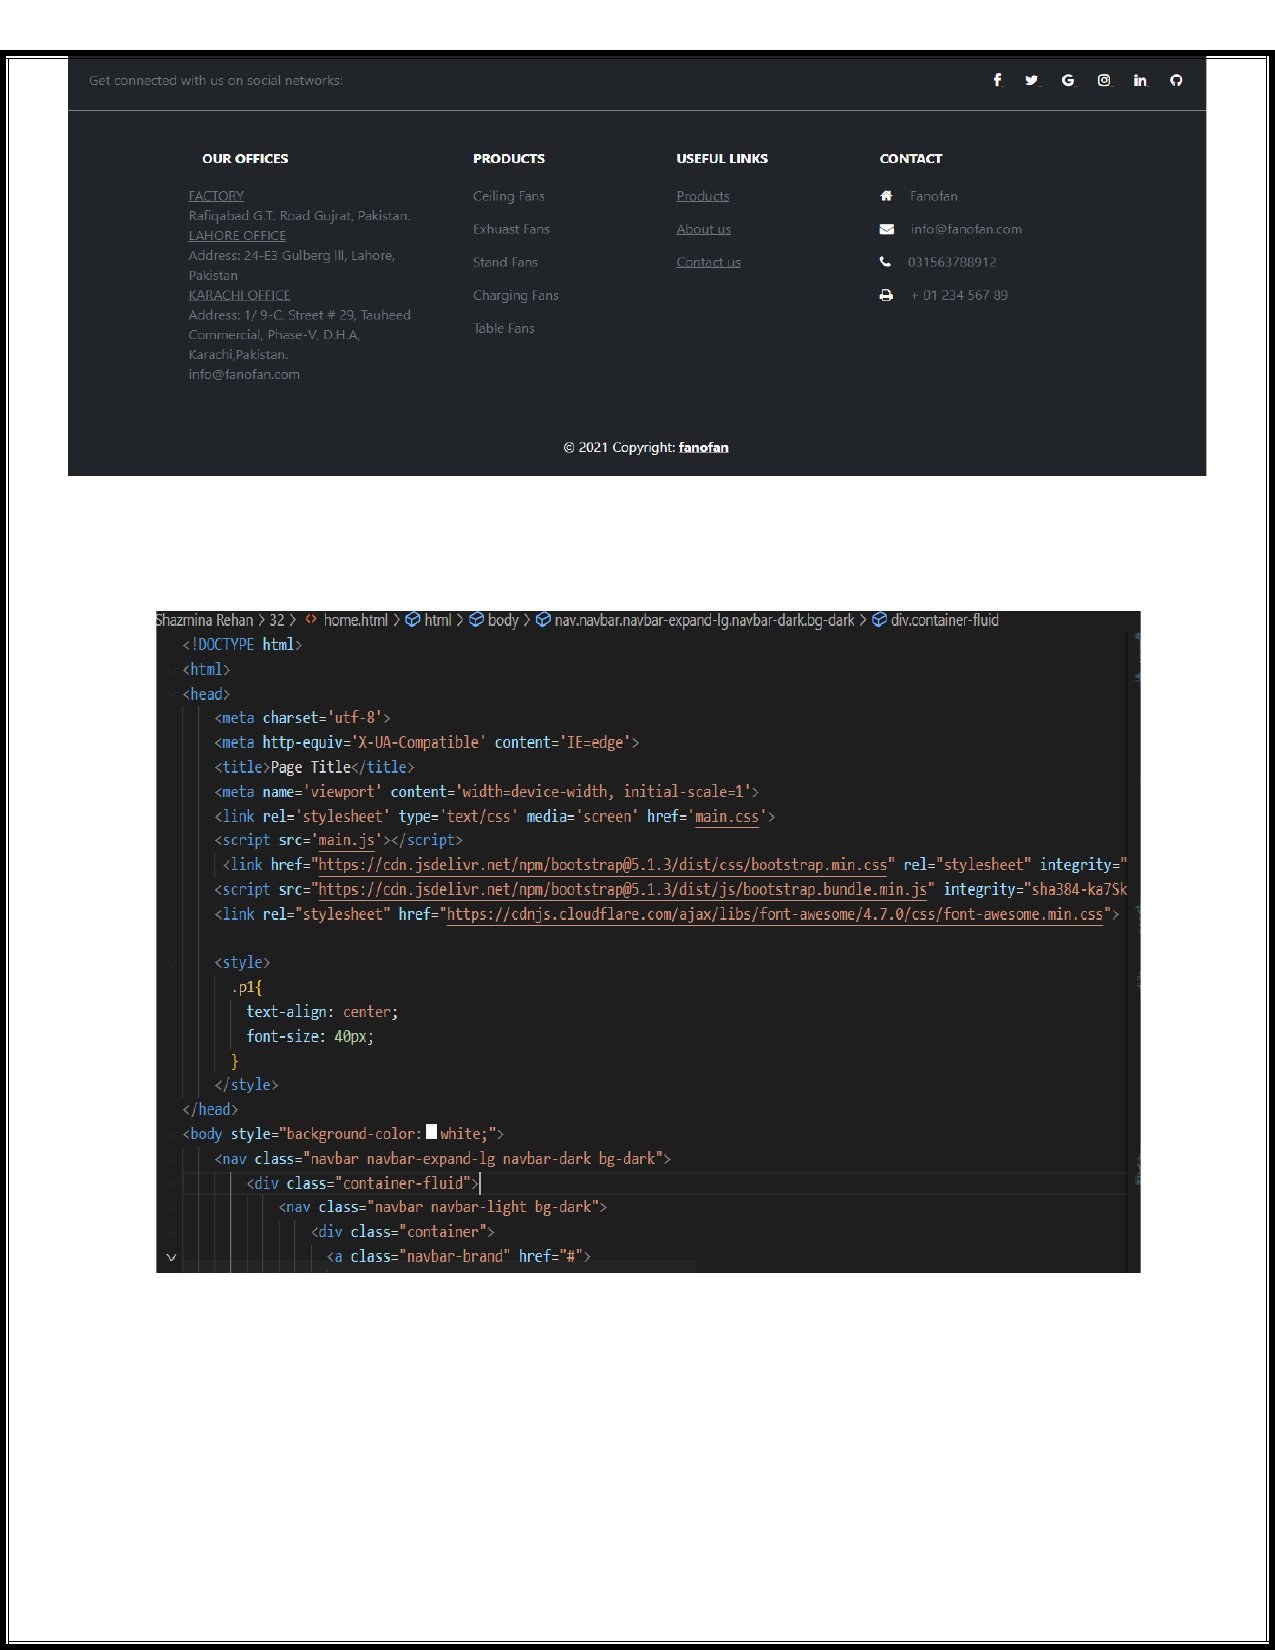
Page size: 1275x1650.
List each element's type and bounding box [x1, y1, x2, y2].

picture [156, 611, 1141, 1273]
picture [68, 59, 1207, 476]
